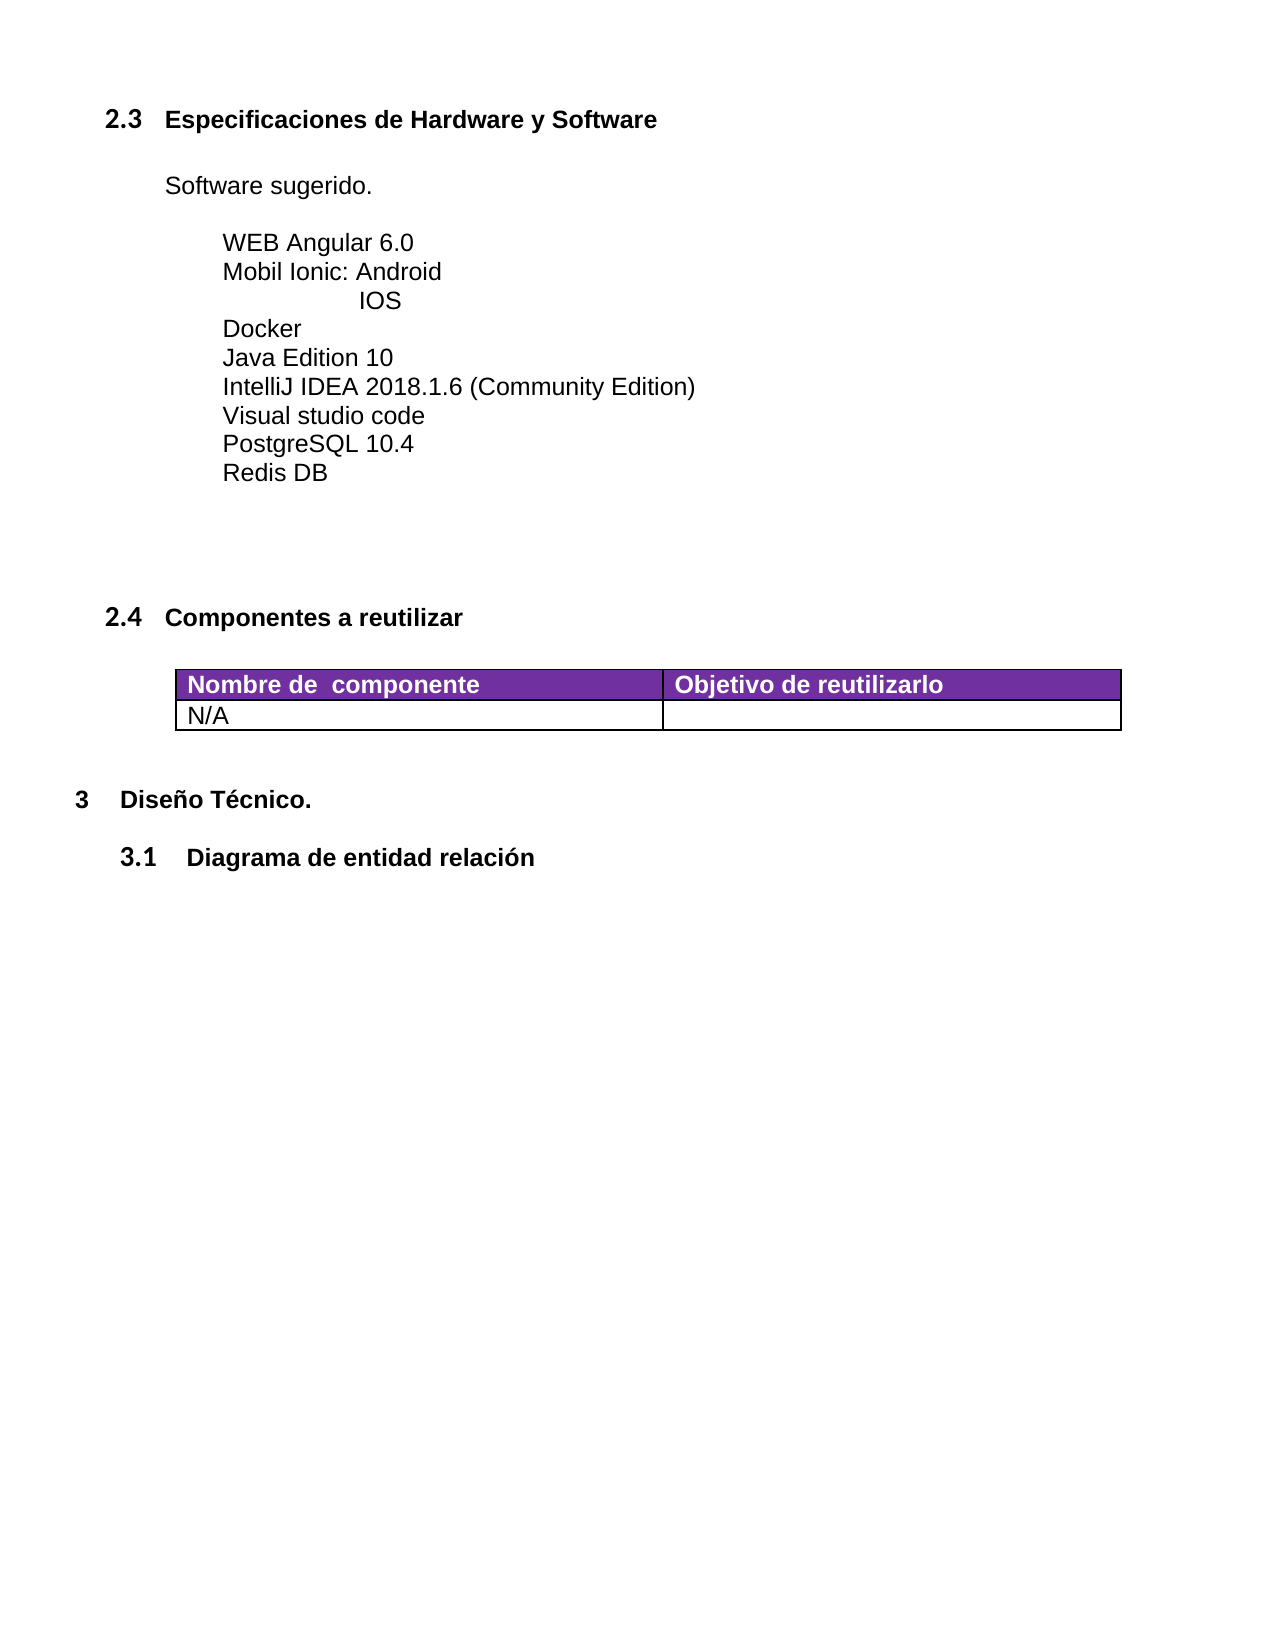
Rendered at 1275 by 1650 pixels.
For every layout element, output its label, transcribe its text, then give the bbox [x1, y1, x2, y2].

table_cell [664, 701, 1120, 729]
subtitle Diseño Técnico. [75, 785, 1200, 813]
text Mobil Ionic: Android [164, 257, 1200, 286]
subtitle Componentes a reutilizar [104, 598, 1200, 634]
table_cell N/A [177, 701, 662, 729]
text IOS [164, 286, 1200, 314]
text Visual studio code [222, 401, 1200, 429]
text PostgreSQL 10.4 [222, 429, 1200, 458]
text Software sugerido. [164, 171, 1200, 199]
table_header Nombre de componente [177, 670, 662, 699]
text Redis DB [222, 458, 1200, 487]
subtitle Diagrama de entidad relación [119, 838, 1200, 874]
text IntelliJ IDEA 2018.1.6 (Community Edition) [222, 372, 1200, 401]
subtitle Especificaciones de Hardware y Software [104, 100, 1200, 136]
text Docker [164, 314, 1200, 343]
table_header Objetivo de reutilizarlo [664, 670, 1120, 699]
text WEB Angular 6.0 [164, 228, 1200, 257]
text Java Edition 10 [222, 343, 1200, 372]
